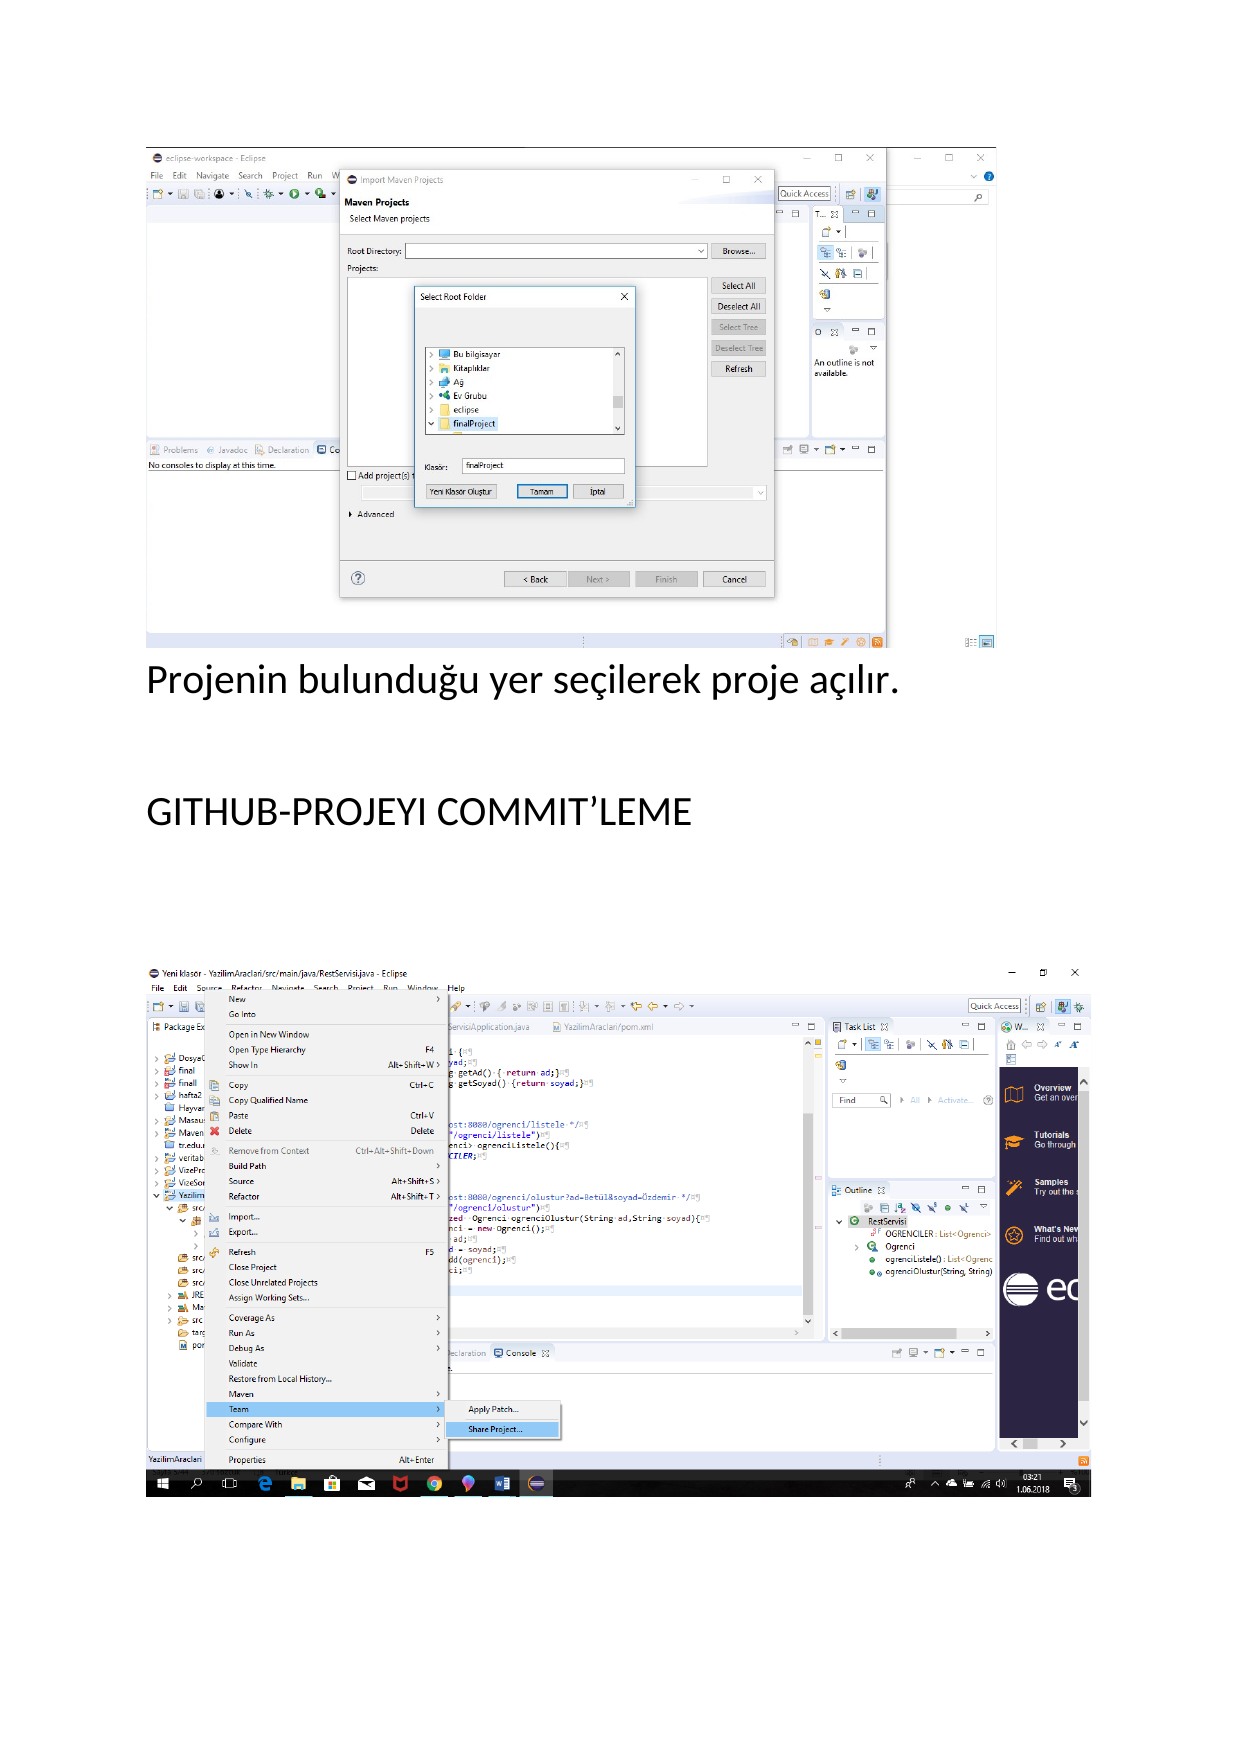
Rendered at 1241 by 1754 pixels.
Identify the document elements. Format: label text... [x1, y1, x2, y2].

picture [146, 965, 1092, 1497]
picture [146, 147, 997, 648]
text GITHUB-PROJEYI COMMIT’LEME [146, 785, 1093, 836]
text Projenin bulunduğu yer seçilerek proje açılır. [146, 653, 1093, 704]
